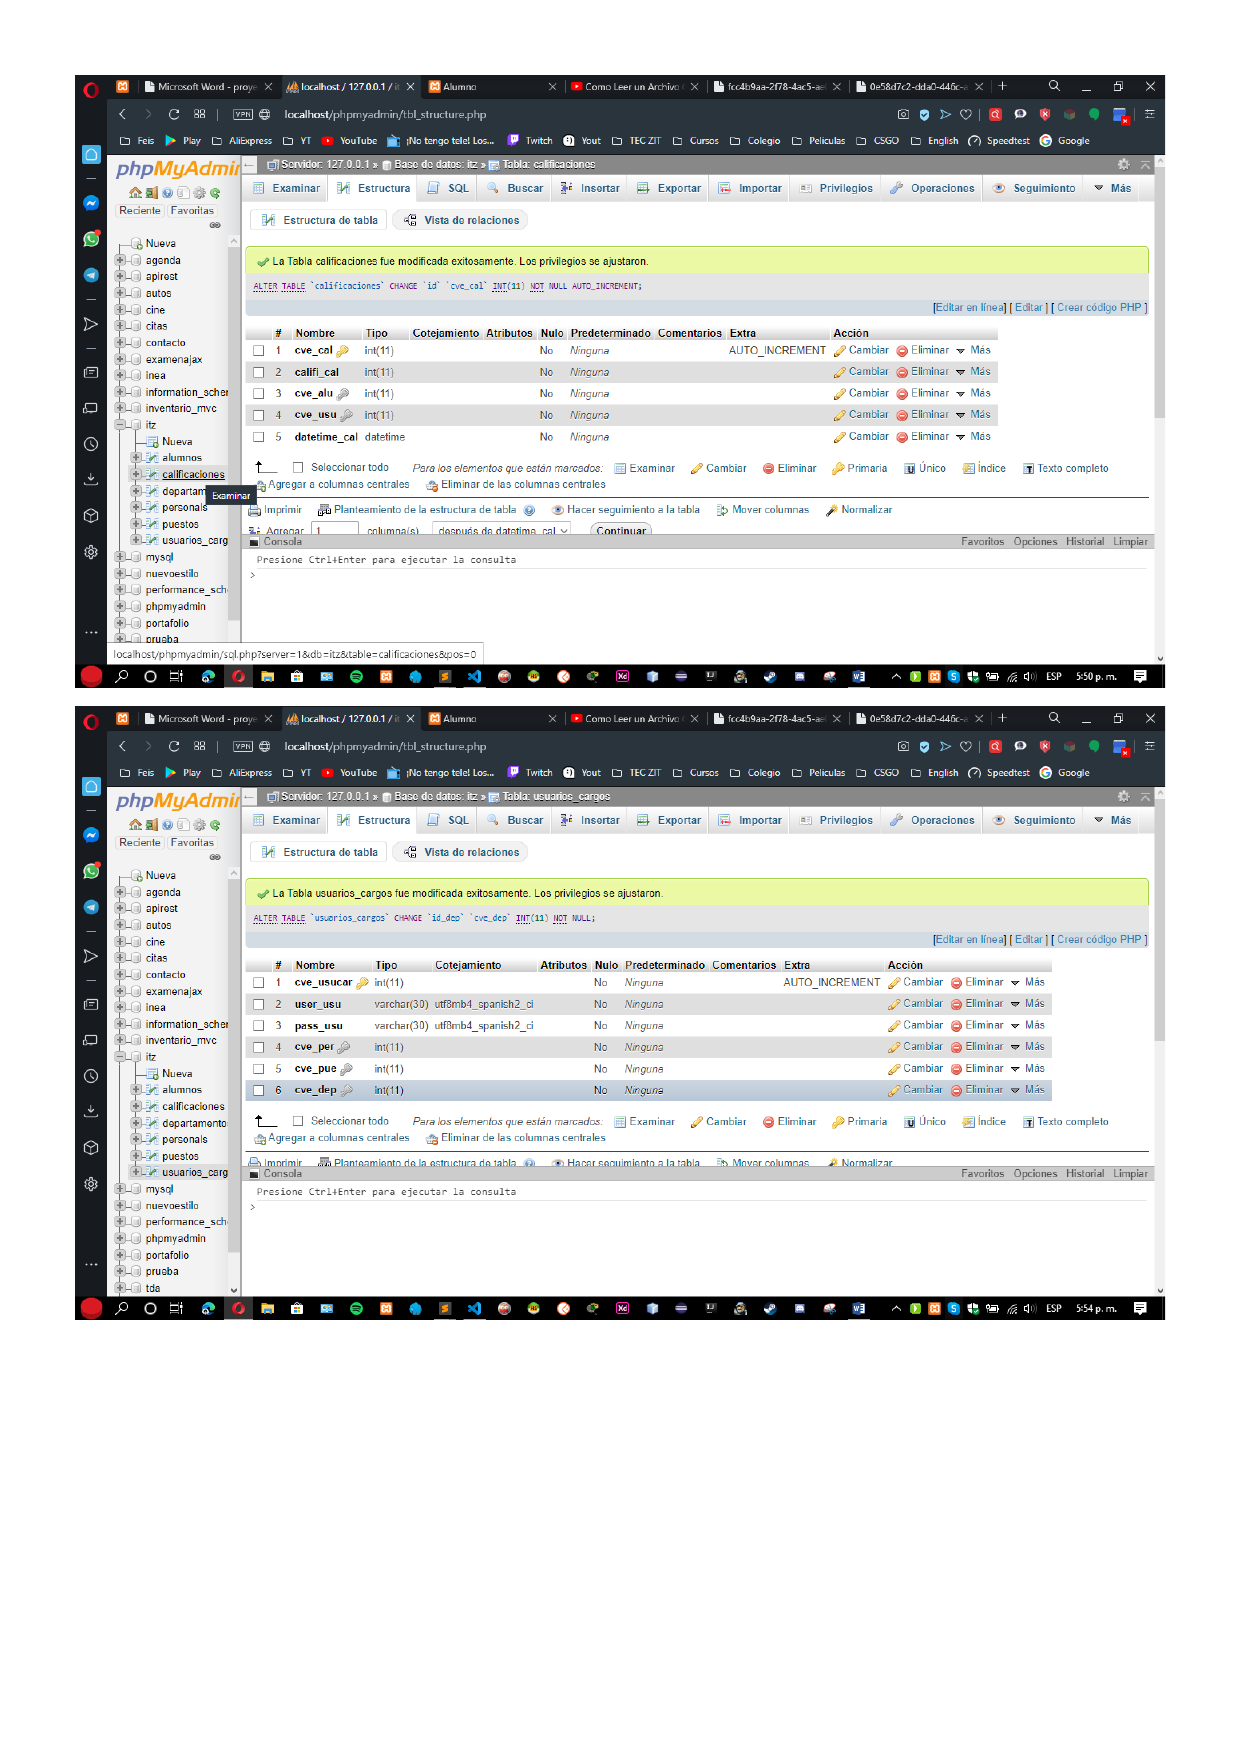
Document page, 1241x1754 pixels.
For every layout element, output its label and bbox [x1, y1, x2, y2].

picture [75, 706, 1166, 1320]
picture [75, 75, 1166, 688]
